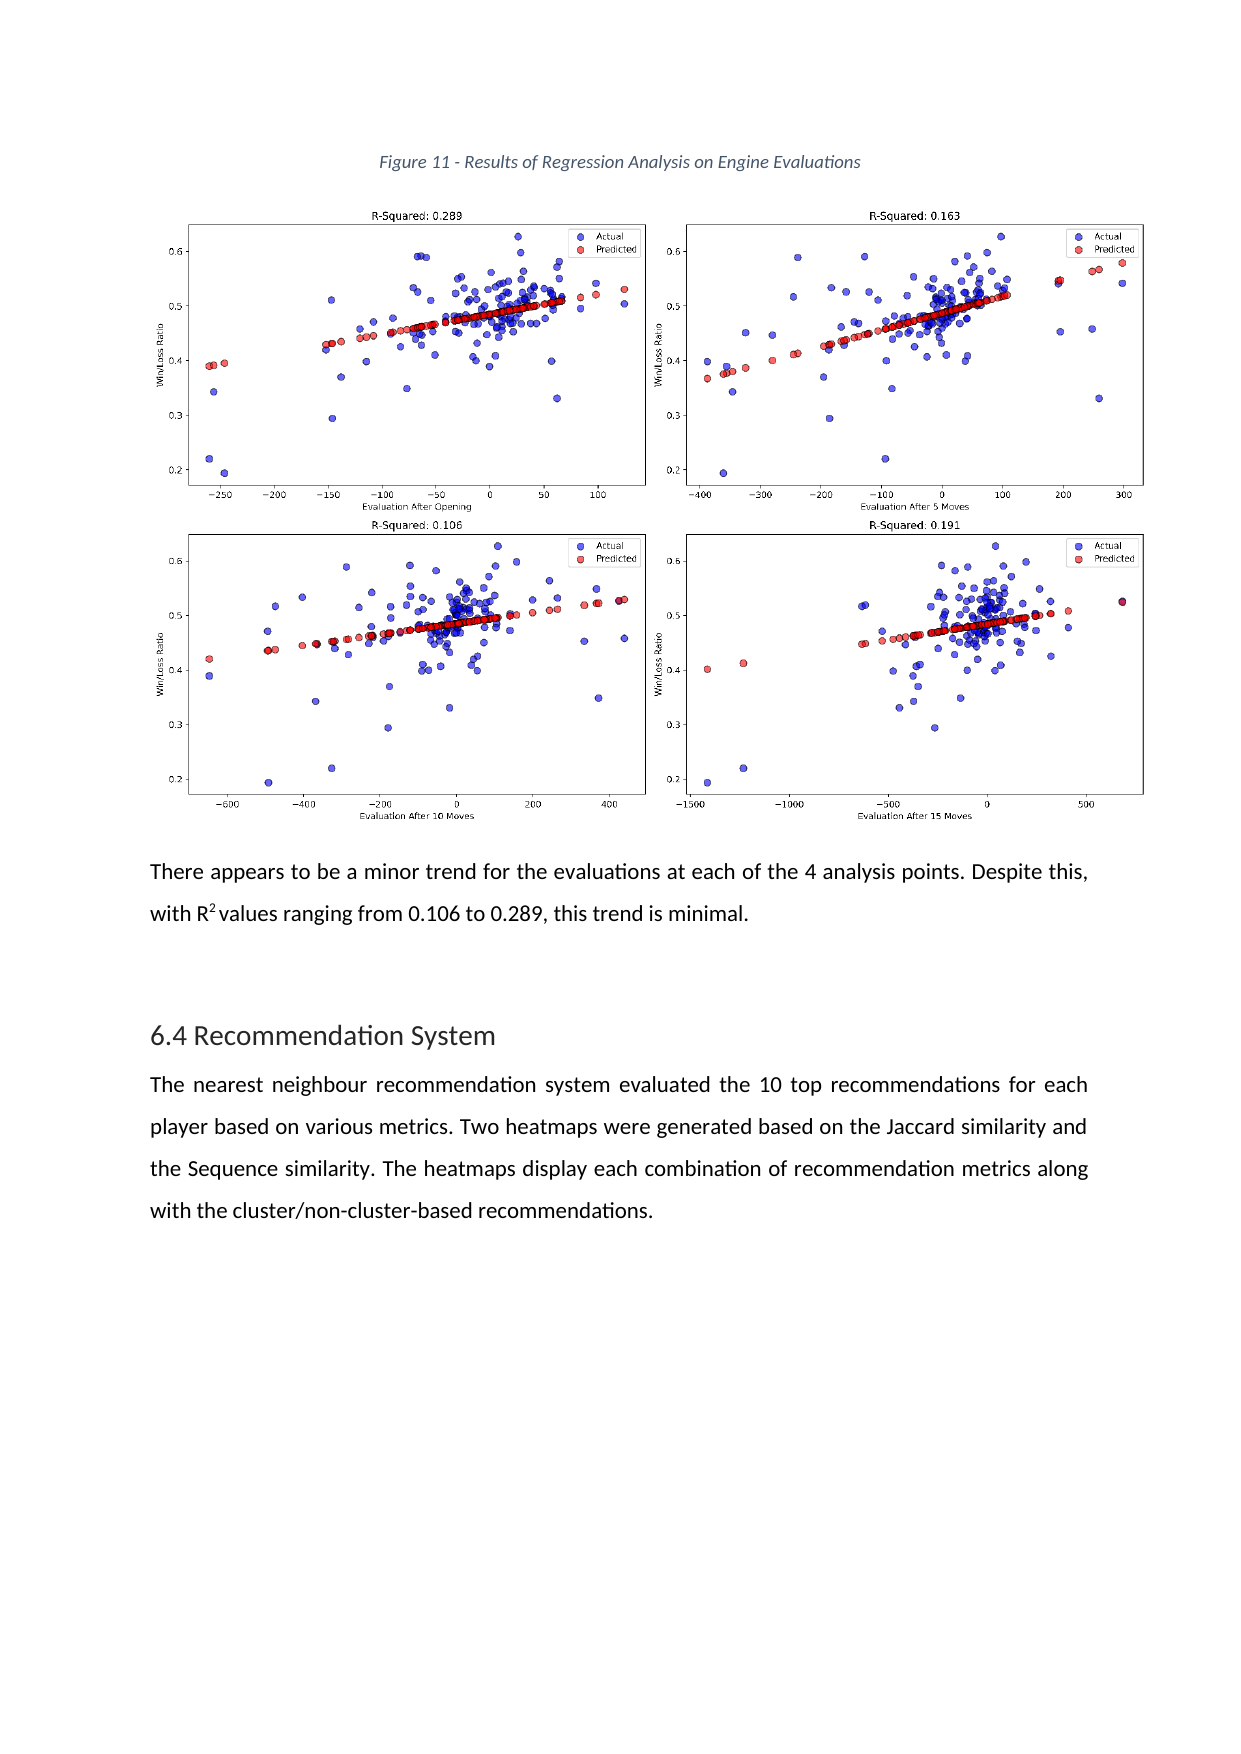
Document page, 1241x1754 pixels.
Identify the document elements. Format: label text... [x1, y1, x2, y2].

subtitle 6.4 Recommendation System [150, 1017, 1090, 1052]
text The nearest neighbour recommendation system evaluated the 10 top recommendations for each player based on various metrics. Two heatmaps were generated based on the Jaccard similarity and the Sequence similarity. The heatmaps display each combination of recommendation metrics along with the cluster/non-cluster-based recommendations. [150, 1070, 1090, 1224]
picture [150, 205, 1149, 827]
text There appears to be a minor trend for the evaluations at each of the 4 analysis points. Despite this, with R2 values ranging from 0.106 to 0.289, this trend is minimal. [150, 857, 1090, 927]
